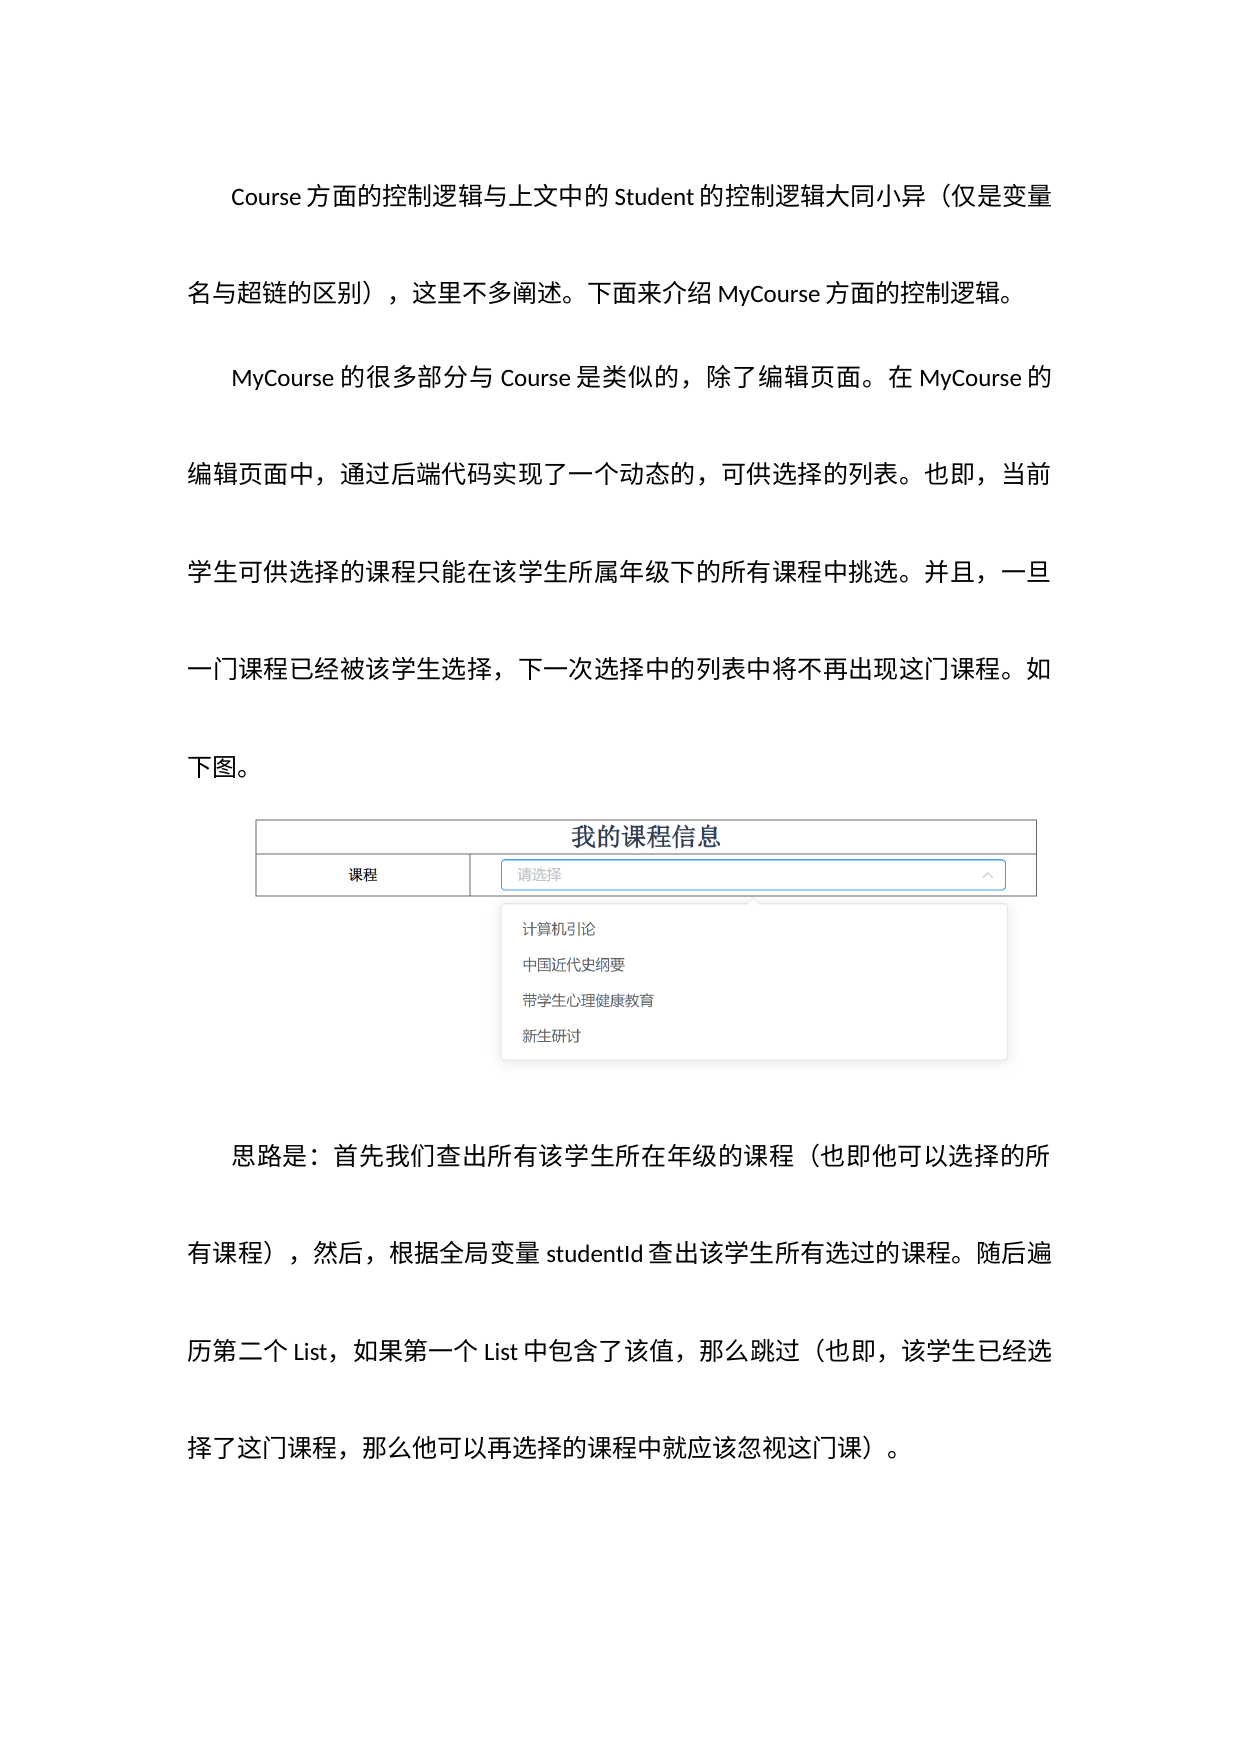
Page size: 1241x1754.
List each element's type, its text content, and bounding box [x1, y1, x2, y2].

text Course方面的控制逻辑与上文中的Student的控制逻辑大同小异（仅是变量名与超链的区别），这里不多阐述。下面来介绍MyCourse方面的控制逻辑。 [187, 162, 1053, 324]
picture [231, 815, 1097, 1080]
text MyCourse的很多部分与Course是类似的，除了编辑页面。在MyCourse的编辑页面中，通过后端代码实现了一个动态的，可供选择的列表。也即，当前学生可供选择的课程只能在该学生所属年级下的所有课程中挑选。并且，一旦一门课程已经被该学生选择，下一次选择中的列表中将不再出现这门课程。如下图。 [187, 343, 1053, 798]
text 思路是：首先我们查出所有该学生所在年级的课程（也即他可以选择的所有课程），然后，根据全局变量studentId查出该学生所有选过的课程。随后遍历第二个List，如果第一个List中包含了该值，那么跳过（也即，该学生已经选择了这门课程，那么他可以再选择的课程中就应该忽视这门课）。 [187, 1122, 1053, 1479]
